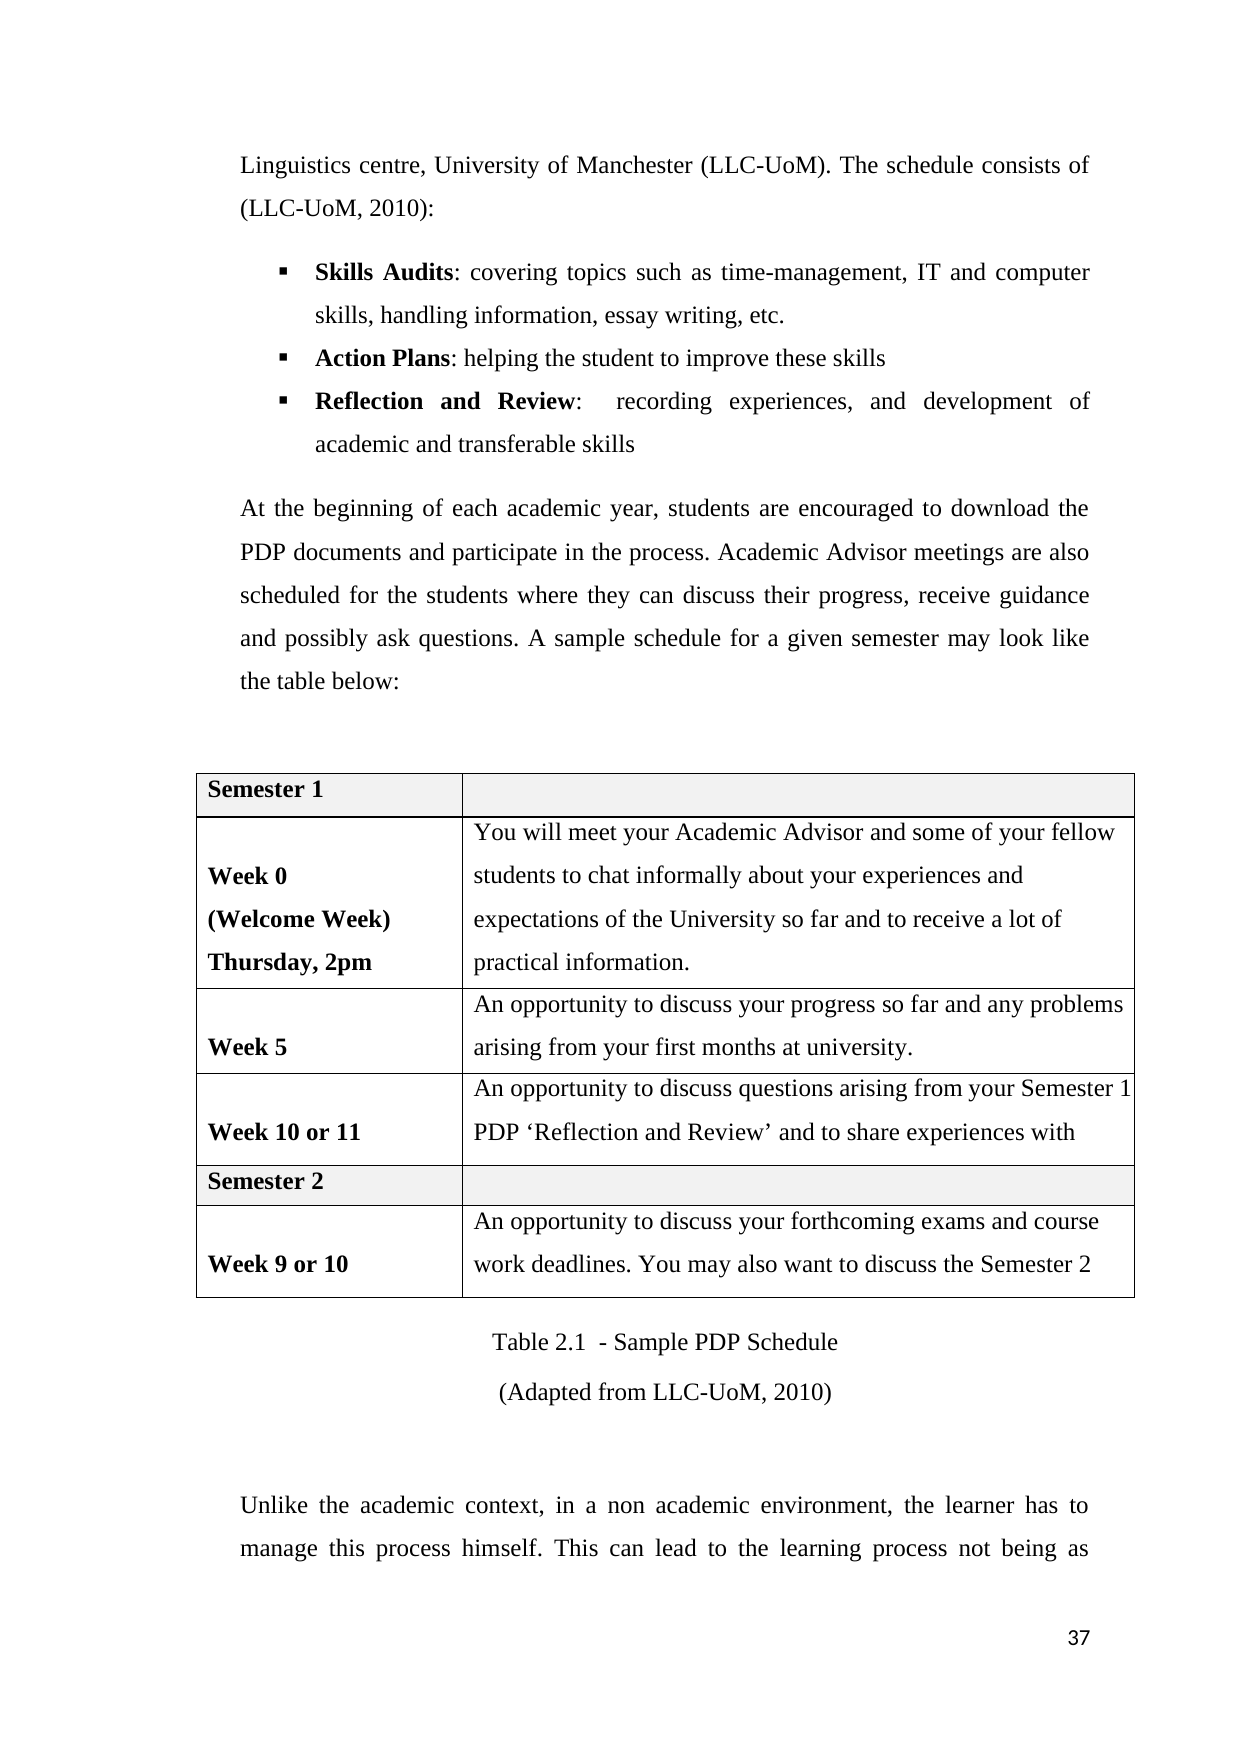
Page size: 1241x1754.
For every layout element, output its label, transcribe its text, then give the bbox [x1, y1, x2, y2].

table_cell You will meet your Academic Advisor and some of your fellow students to chat informally about your experiences and expectations of the University so far and to receive a lot of practical information. [463, 818, 1134, 988]
table_cell [463, 1166, 1134, 1205]
table_cell Week 9 or 10 [197, 1206, 462, 1297]
table_cell Semester 2 [197, 1166, 462, 1205]
text (Adapted from LLC-UoM, 2010) [240, 1377, 1090, 1405]
list Action Plans: helping the student to improve these skills [277, 343, 1090, 372]
text Table .1 - Sample PDP Schedule [240, 1298, 1090, 1356]
list Reflection and Review: recording experiences, and development of academic and transferable skills [277, 386, 1090, 458]
table_cell An opportunity to discuss questions arising from your Semester 1 PDP ‘Reflection and Review’ and to share experiences with fellow students. [463, 1074, 1134, 1165]
table_cell An opportunity to discuss your forthcoming exams and course work deadlines. You may also want to discuss the Semester 2 ‘Reflection and Review’ and share experiences with fellow students. [463, 1206, 1134, 1297]
table_header Semester 1 [197, 774, 462, 816]
table_header [463, 774, 1134, 816]
table_cell Week 5 [197, 989, 462, 1072]
text At the beginning of each academic year, students are encouraged to download the PDP documents and participate in the process. Academic Advisor meetings are also scheduled for the students where they can discuss their progress, receive guidance and possibly ask questions. A sample schedule for a given semester may look like the table below: [240, 493, 1090, 695]
list Skills Audits: covering topics such as time-management, IT and computer skills, handling information, essay writing, etc. [277, 257, 1090, 329]
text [240, 150, 1090, 222]
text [240, 1490, 1090, 1562]
table_cell Week 10 or 11 [197, 1074, 462, 1165]
table_cell Week 0 (Welcome Week) Thursday, 2pm [197, 818, 462, 988]
table_cell An opportunity to discuss your progress so far and any problems arising from your first months at university. [463, 989, 1134, 1072]
